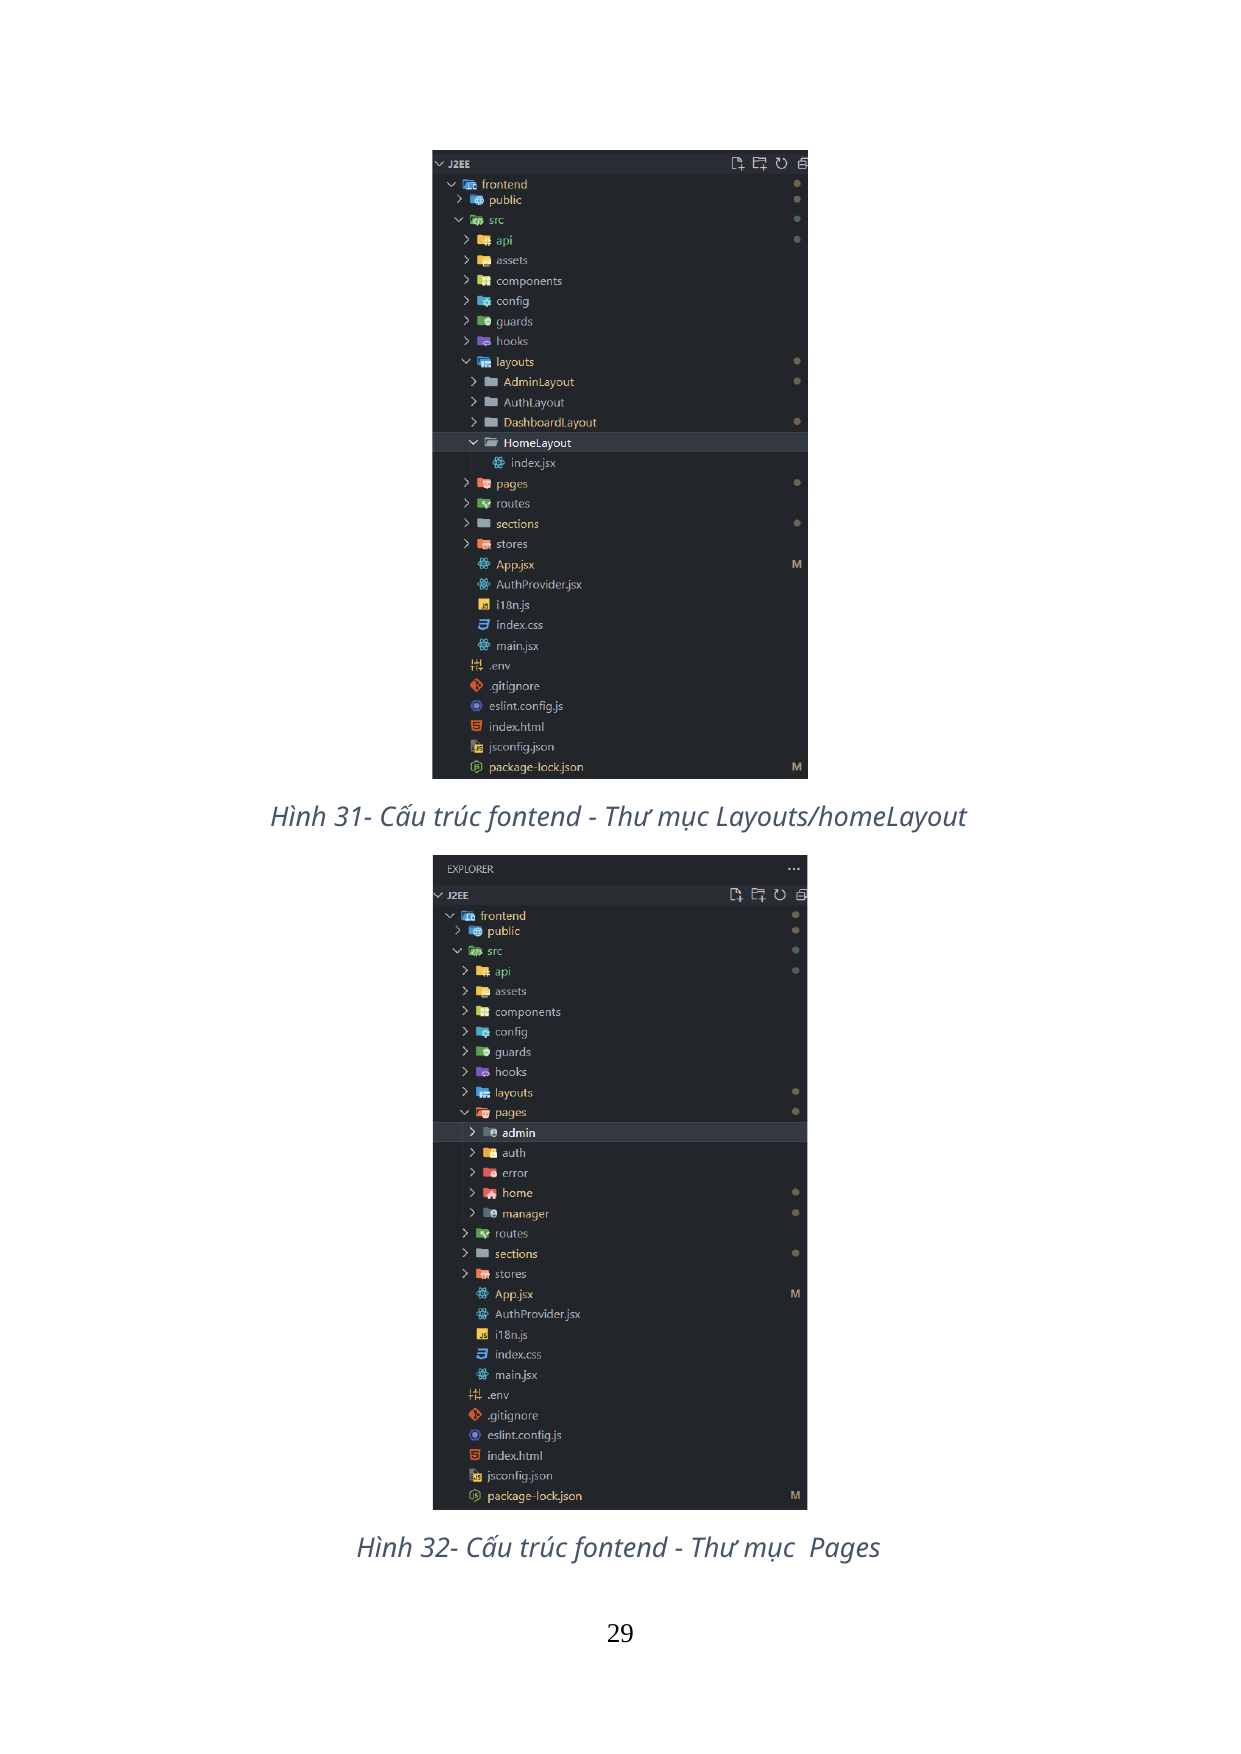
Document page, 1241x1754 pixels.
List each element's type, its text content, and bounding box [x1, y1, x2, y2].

text Hình 32- Cấu trúc fontend - Thư mục Pages [150, 1529, 1090, 1566]
picture [432, 855, 808, 1510]
picture [432, 150, 808, 779]
text Hình 31- Cấu trúc fontend - Thư mục Layouts/homeLayout [150, 797, 1090, 834]
